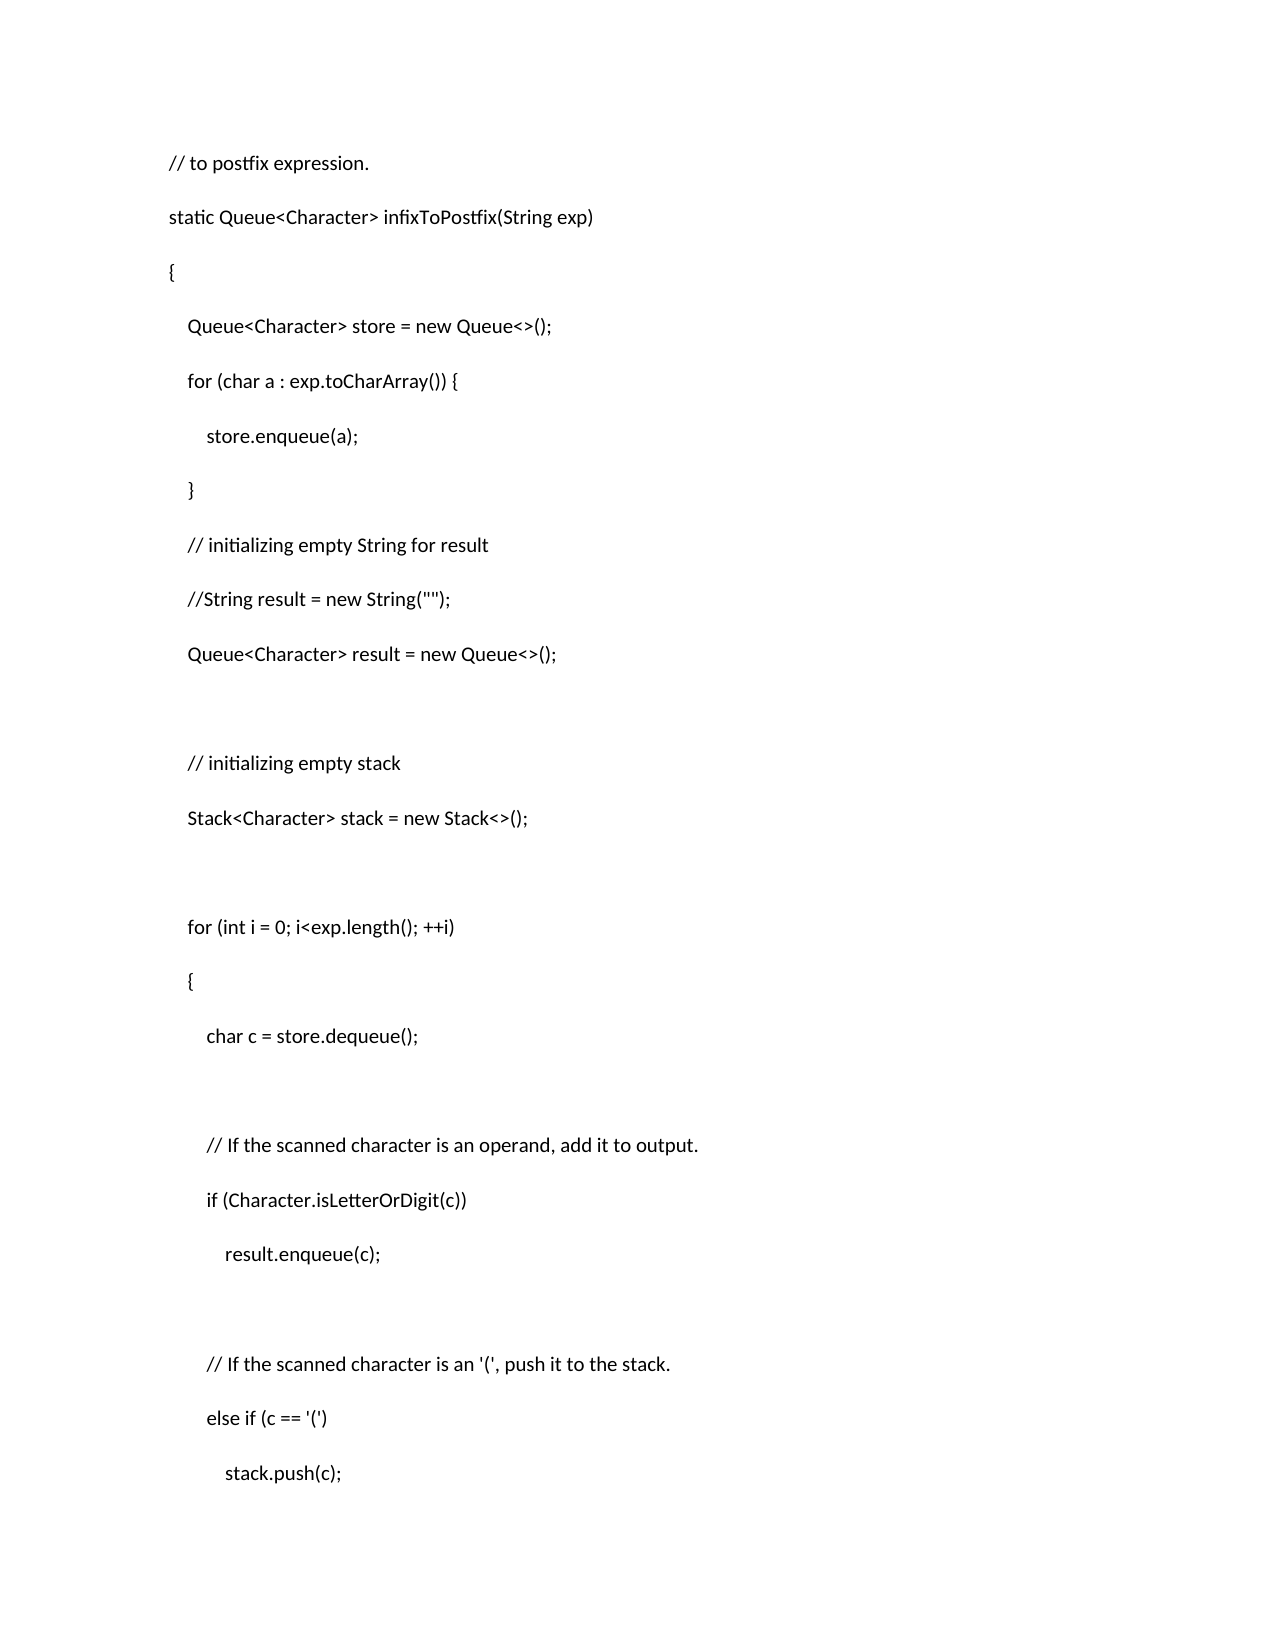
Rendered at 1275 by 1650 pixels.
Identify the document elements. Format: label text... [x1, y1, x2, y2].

text } [150, 477, 1125, 503]
text // If the scanned character is an '(', push it to the stack. [150, 1351, 1125, 1376]
text if (Character.isLetterOrDigit(c)) [150, 1187, 1125, 1212]
text //String result = new String(""); [150, 587, 1125, 612]
text // initializing empty stack [150, 750, 1125, 776]
text stack.push(c); [150, 1460, 1125, 1485]
text result.enqueue(c); [150, 1242, 1125, 1267]
text // to postfix expression. [150, 150, 1125, 175]
text for (int i = 0; i<exp.length(); ++i) [150, 914, 1125, 939]
text { [150, 259, 1125, 284]
text static Queue<Character> infixToPostfix(String exp) [150, 204, 1125, 230]
text // If the scanned character is an operand, add it to output. [150, 1132, 1125, 1158]
text for (char a : exp.toCharArray()) { [150, 368, 1125, 394]
text else if (c == '(') [150, 1405, 1125, 1431]
text store.enqueue(a); [150, 423, 1125, 448]
text // initializing empty String for result [150, 532, 1125, 557]
text Stack<Character> stack = new Stack<>(); [150, 805, 1125, 830]
text Queue<Character> result = new Queue<>(); [150, 641, 1125, 667]
text Queue<Character> store = new Queue<>(); [150, 314, 1125, 339]
text { [150, 969, 1125, 994]
text char c = store.dequeue(); [150, 1023, 1125, 1049]
